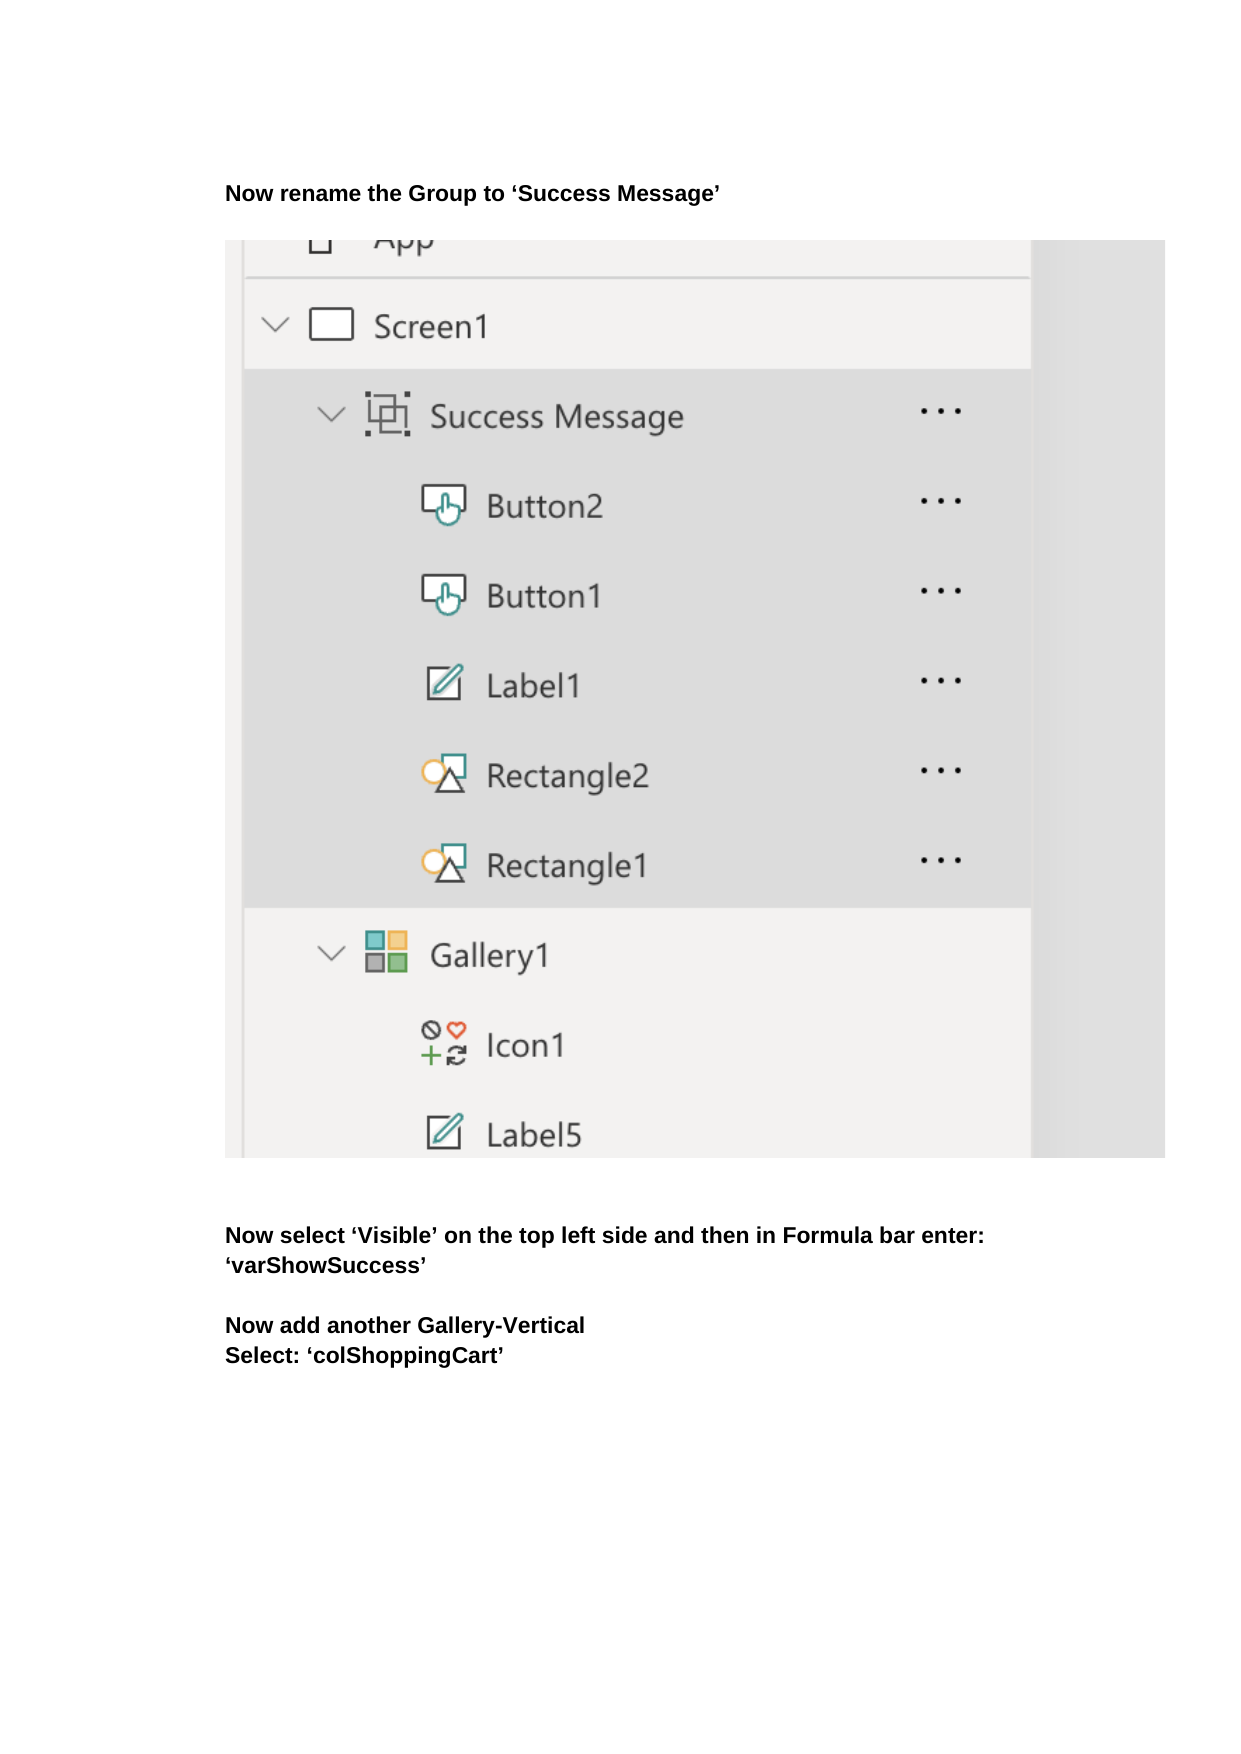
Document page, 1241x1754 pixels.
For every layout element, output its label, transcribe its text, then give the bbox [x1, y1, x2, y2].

text Now add another Gallery-Vertical [225, 1312, 1090, 1338]
text Select: ‘colShoppingCart’ [225, 1342, 1090, 1369]
text Now rename the Group to ‘Success Message’ [225, 180, 1090, 207]
text Now select ‘Visible’ on the top left side and then in Formula bar enter: ‘varShowSuccess’ [225, 1222, 1090, 1278]
picture [225, 240, 1166, 1158]
